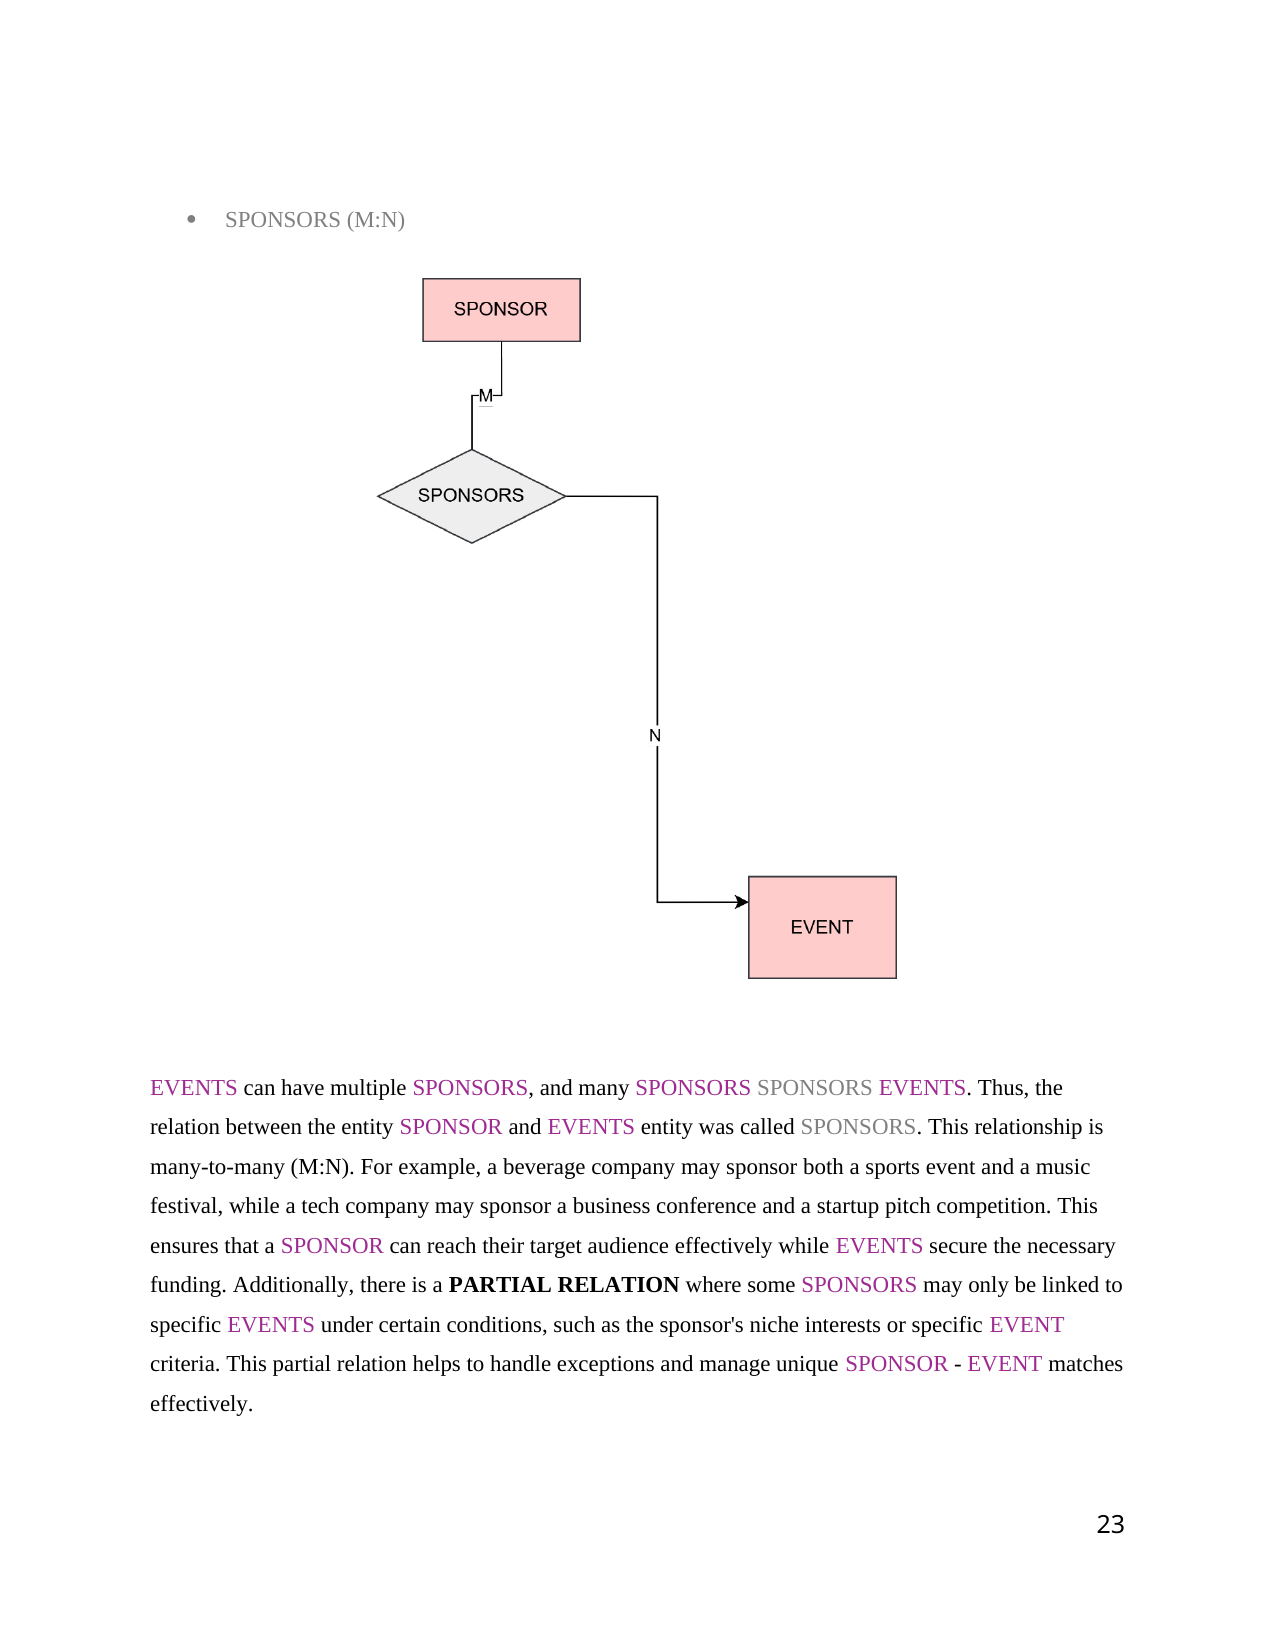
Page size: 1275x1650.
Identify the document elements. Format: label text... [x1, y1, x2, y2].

text EVENTS can have multiple SPONSORS, and many SPONSORS SPONSORS EVENTS. Thus, the relation between the entity SPONSOR and EVENTS entity was called SPONSORS. This relationship is many-to-many (M:N). For example, a beverage company may sponsor both a sports event and a music festival, while a tech company may sponsor a business conference and a startup pitch competition. This ensures that a SPONSOR can reach their target audience effectively while EVENTS secure the necessary funding. Additionally, there is a PARTIAL RELATION where some SPONSORS may only be linked to specific EVENTS under certain conditions, such as the sponsor's niche interests or specific EVENT criteria. This partial relation helps to handle exceptions and manage unique SPONSOR - EVENT matches effectively. [150, 1074, 1125, 1416]
picture [361, 262, 914, 996]
list SPONSORS (M:N) [187, 206, 1125, 232]
